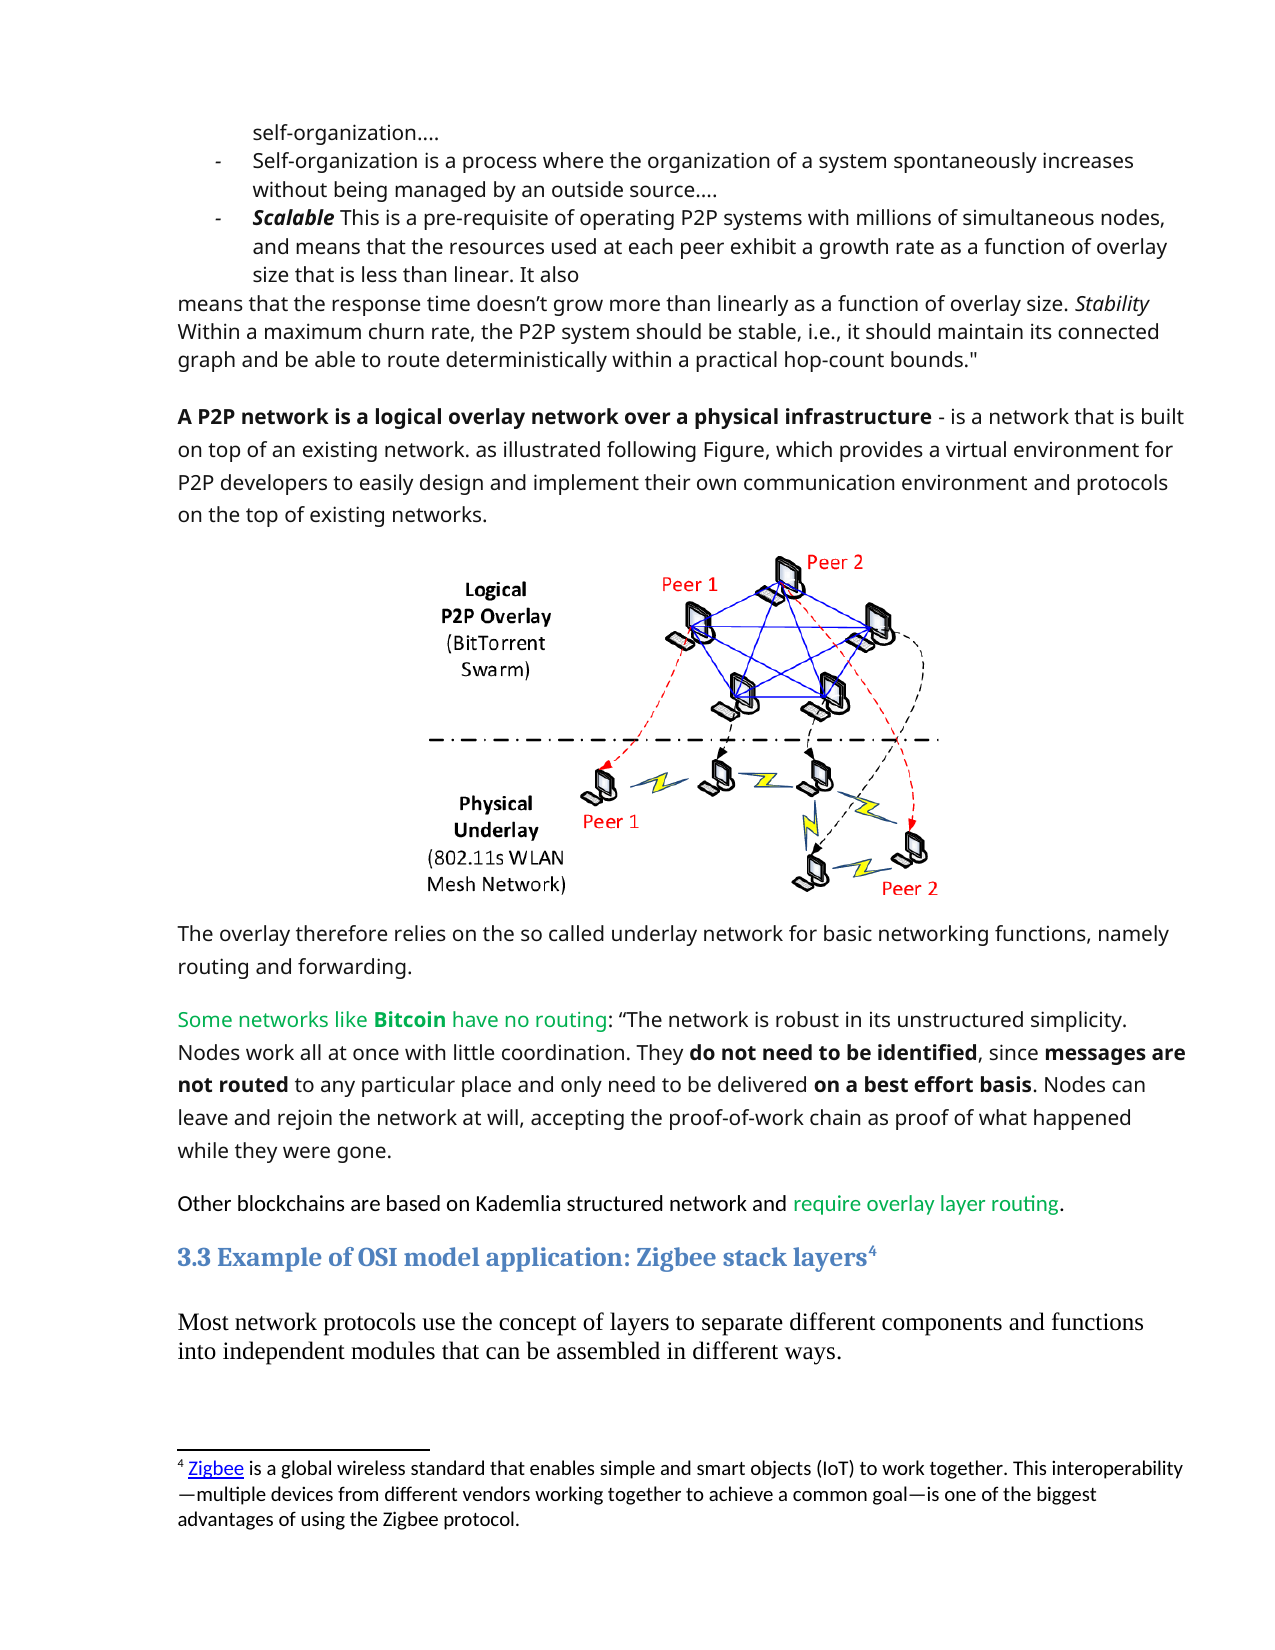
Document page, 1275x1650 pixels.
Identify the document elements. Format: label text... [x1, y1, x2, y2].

list Scalable This is a pre-requisite of operating P2P systems with millions of simultaneous nodes, and means that the resources used at each peer exhibit a growth rate as a function of overlay size that is less than linear. It also [215, 203, 1186, 289]
text Other blockchains are based on Kademlia structured network and require overlay layer routing. [177, 1189, 1186, 1217]
text Some networks like Bitcoin have no routing: “The network is robust in its unstructured simplicity. Nodes work all at once with little coordination. They do not need to be identified, since messages are not routed to any particular place and only need to be delivered on a best effort basis. Nodes can leave and rejoin the network at will, accepting the proof-of-work chain as proof of what happened while they were gone. [177, 1005, 1186, 1164]
subtitle 3.3 Example of OSI model application: Zigbee stack layers [177, 1242, 1186, 1273]
text Most network protocols use the concept of layers to separate different components and functions into independent modules that can be assembled in different ways. [177, 1307, 1186, 1365]
text A P2P network is a logical overlay network over a physical infrastructure - is a network that is built on top of an existing network. as illustrated following Figure, which provides a virtual environment for P2P developers to easily design and implement their own communication environment and protocols on the top of existing networks. [177, 402, 1186, 529]
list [215, 118, 1186, 147]
text means that the response time doesn’t grow more than linearly as a function of overlay size. Stability Within a maximum churn rate, the P2P system should be stable, i.e., it should maintain its connected graph and be able to route deterministically within a practical hop-count bounds." [177, 289, 1186, 374]
text The overlay therefore relies on the so called underlay network for basic networking functions, namely routing and forwarding. [177, 919, 1186, 980]
list Self-organization is a process where the organization of a system spontaneously increases without being managed by an outside source.... [215, 147, 1186, 203]
picture [425, 553, 939, 895]
